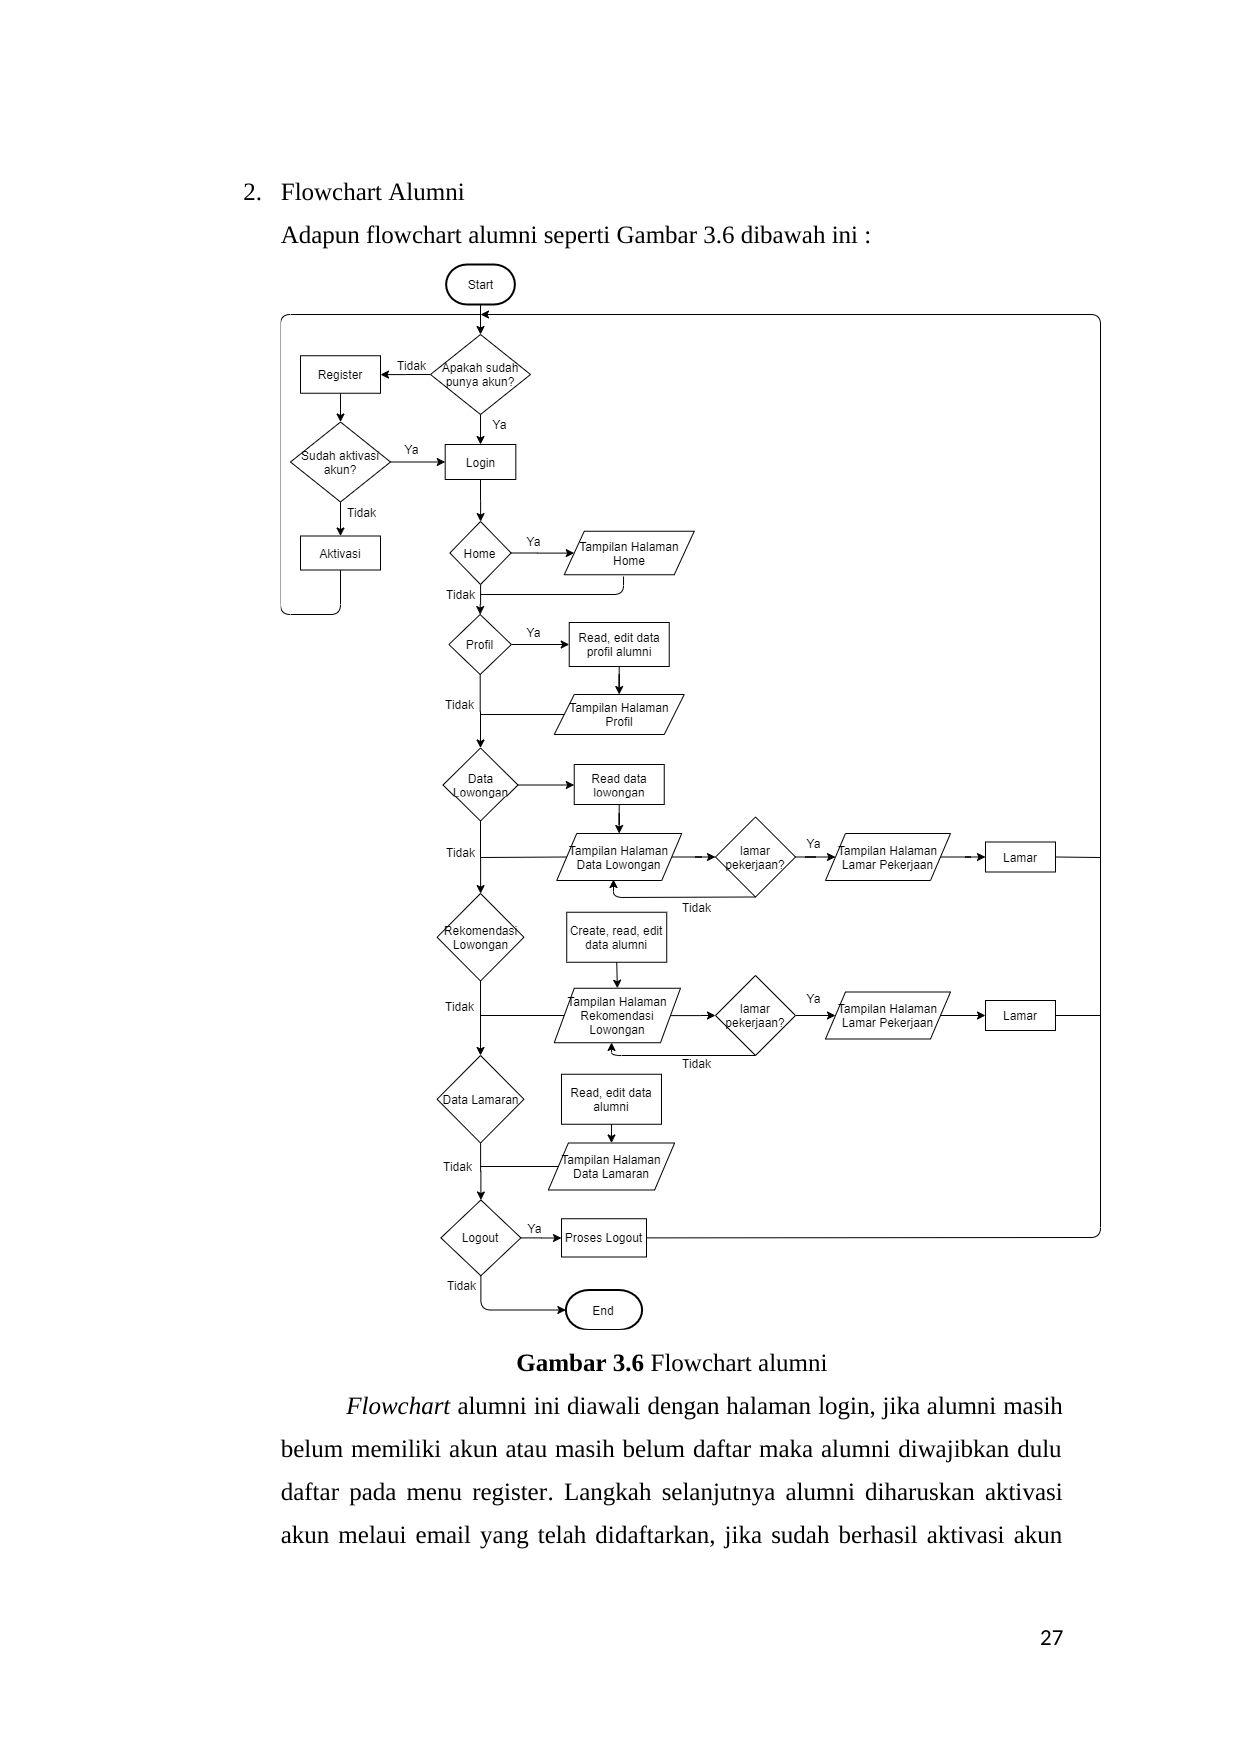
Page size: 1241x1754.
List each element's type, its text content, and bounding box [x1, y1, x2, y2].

list Flowchart Alumni [243, 177, 1063, 206]
subtitle Gambar 3.6 Flowchart alumni [281, 1348, 1063, 1377]
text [281, 1391, 1063, 1549]
list Adapun flowchart alumni seperti Gambar 3.6 dibawah ini : [281, 220, 1063, 249]
picture [280, 263, 1108, 1330]
